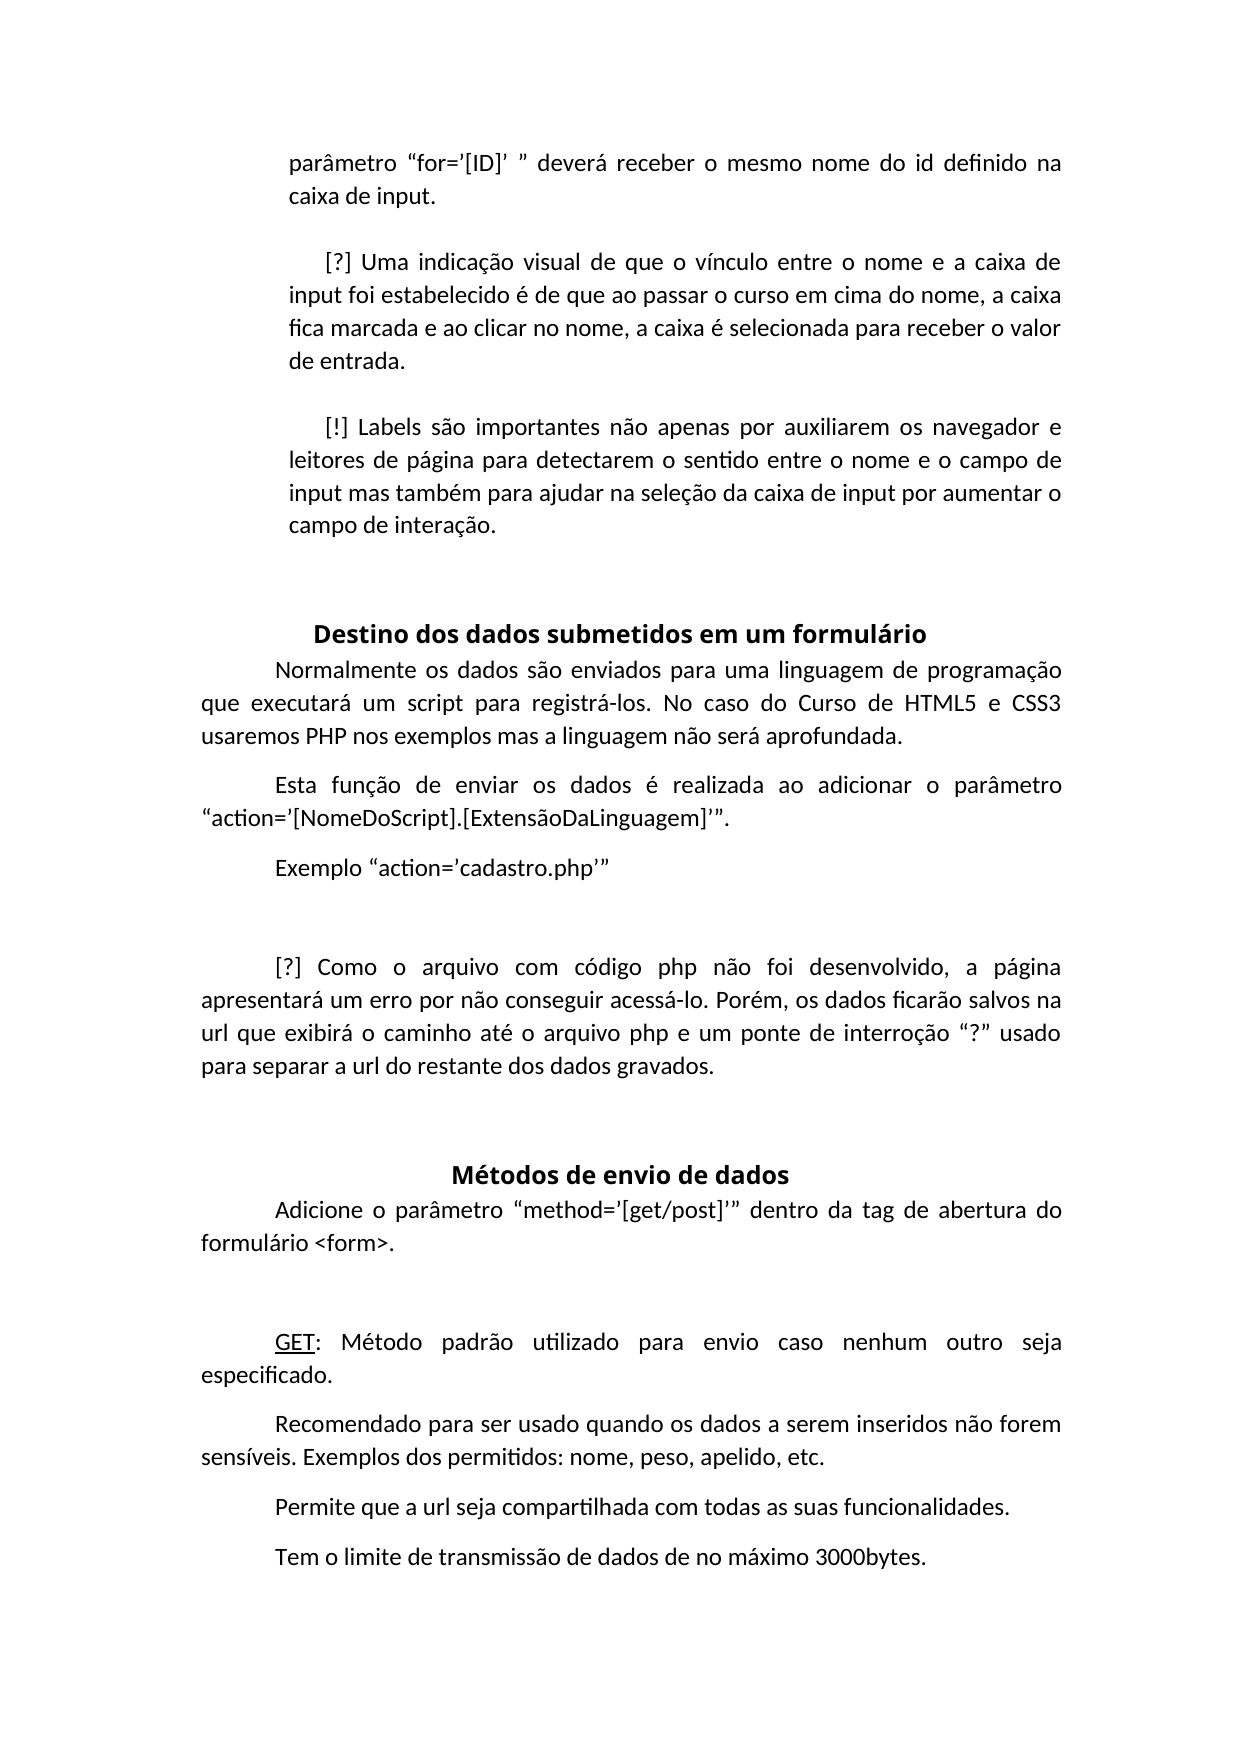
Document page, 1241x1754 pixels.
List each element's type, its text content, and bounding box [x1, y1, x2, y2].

text Permite que a url seja compartilhada com todas as suas funcionalidades. [201, 1491, 1063, 1522]
text Adicione o parâmetro “method=’[get/post]’” dentro da tag de abertura do formulário <form>. [201, 1194, 1063, 1257]
list [!] Labels são importantes não apenas por auxiliarem os navegador e leitores de página para detectarem o sentido entre o nome e o campo de input mas também para ajudar na seleção da caixa de input por aumentar o campo de interação. [288, 411, 1063, 540]
subtitle Destino dos dados submetidos em um formulário [177, 617, 1063, 651]
list [?] Uma indicação visual de que o vínculo entre o nome e a caixa de input foi estabelecido é de que ao passar o curso em cima do nome, a caixa fica marcada e ao clicar no nome, a caixa é selecionada para receber o valor de entrada. [288, 246, 1063, 376]
subtitle Métodos de envio de dados [177, 1157, 1063, 1191]
text Normalmente os dados são enviados para uma linguagem de programação que executará um script para registrá-los. No caso do Curso de HTML5 e CSS3 usaremos PHP nos exemplos mas a linguagem não será aprofundada. [201, 654, 1063, 750]
text GET: Método padrão utilizado para envio caso nenhum outro seja especificado. [201, 1326, 1063, 1389]
text Exemplo “action=’cadastro.php’” [201, 852, 1063, 882]
text Tem o limite de transmissão de dados de no máximo 3000bytes. [201, 1541, 1063, 1571]
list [288, 148, 1063, 211]
text Recomendado para ser usado quando os dados a serem inseridos não forem sensíveis. Exemplos dos permitidos: nome, peso, apelido, etc. [201, 1409, 1063, 1472]
text Esta função de enviar os dados é realizada ao adicionar o parâmetro “action=’[NomeDoScript].[ExtensãoDaLinguagem]’”. [201, 769, 1063, 833]
text [?] Como o arquivo com código php não foi desenvolvido, a página apresentará um erro por não conseguir acessá-lo. Porém, os dados ficarão salvos na url que exibirá o caminho até o arquivo php e um ponte de interroção “?” usado para separar a url do restante dos dados gravados. [201, 951, 1063, 1080]
